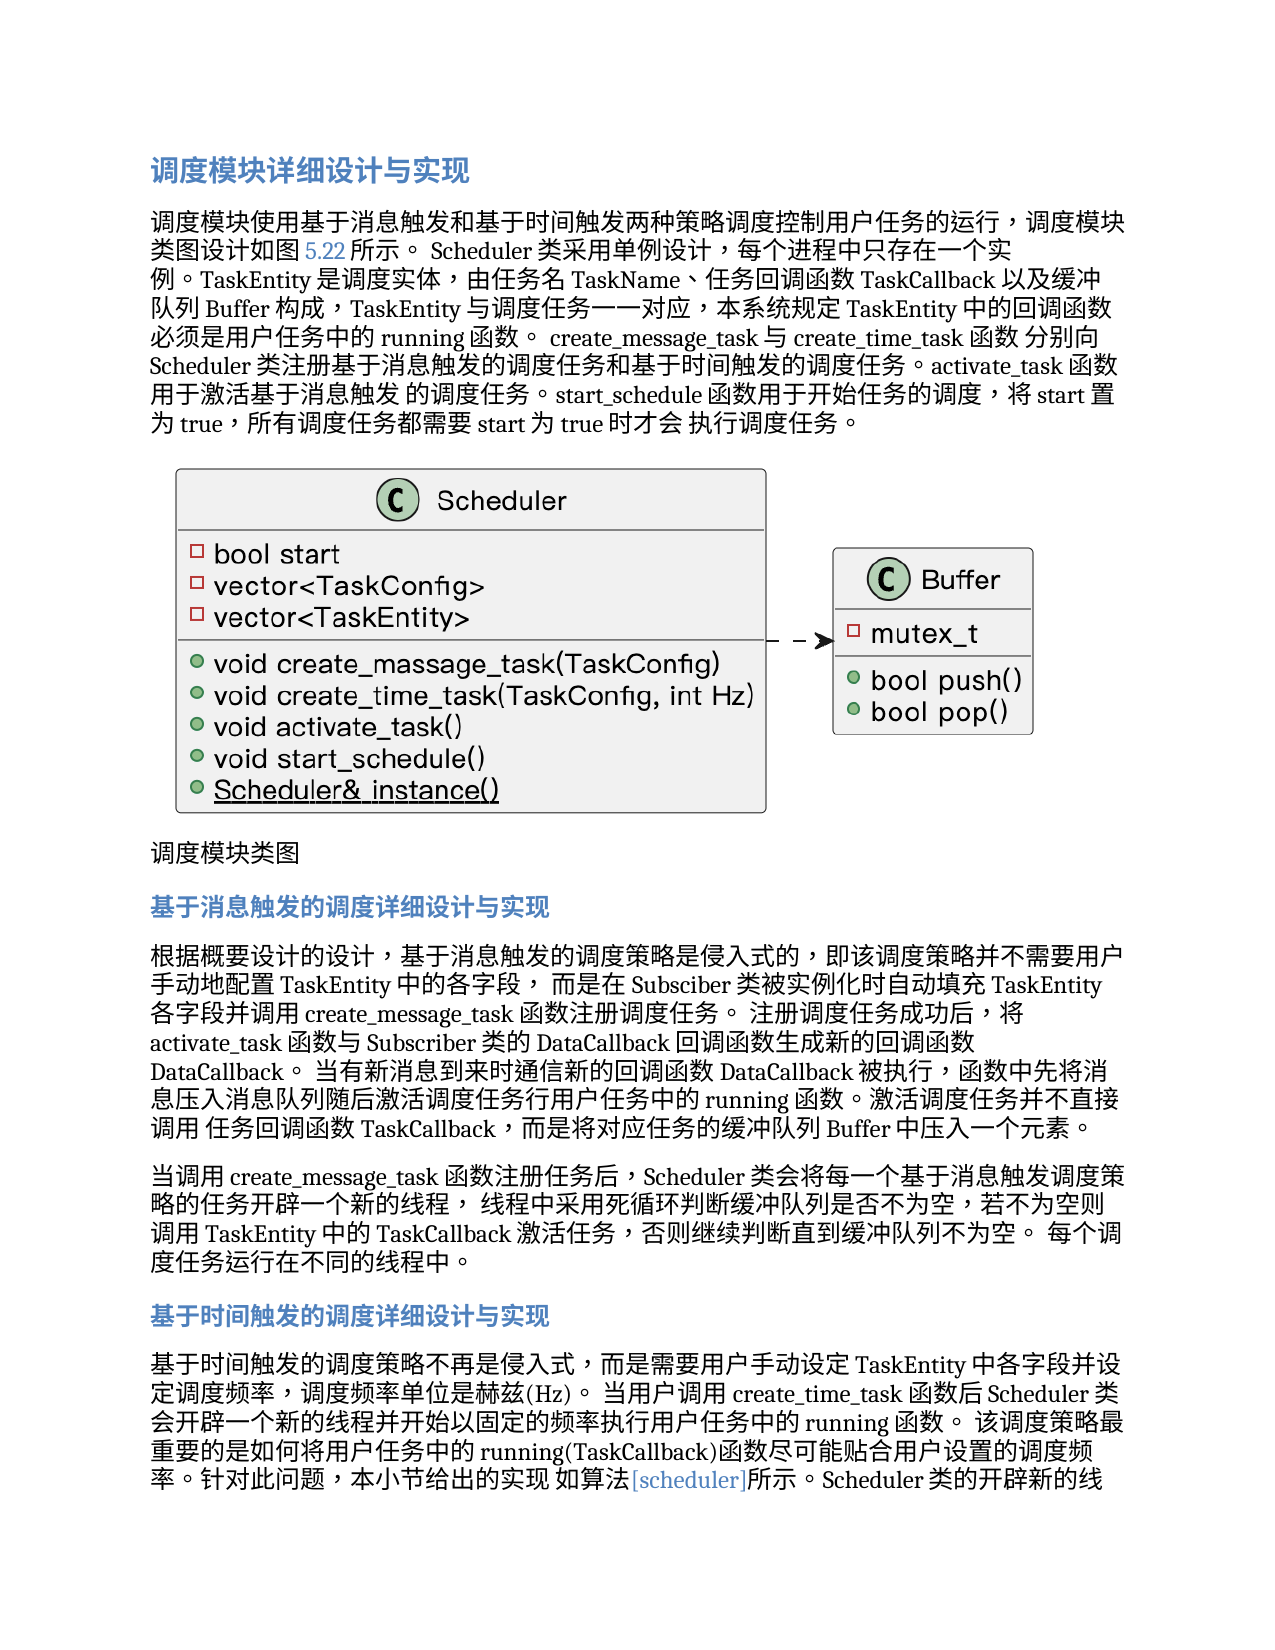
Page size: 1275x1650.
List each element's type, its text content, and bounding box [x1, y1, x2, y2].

text 当调用create_message_task函数注册任务后，Scheduler类会将每一个基于消息触发调度策略的任务开辟一个新的线程， 线程中采用死循环判断缓冲队列是否不为空，若不为空则调用TaskEntity中的TaskCallback激活任务，否则继续判断直到缓冲队列不为空。 每个调度任务运行在不同的线程中。 [150, 1163, 1125, 1278]
picture [168, 457, 1044, 820]
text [150, 1351, 1125, 1495]
subtitle 基于消息触发的调度详细设计与实现 [150, 890, 1125, 924]
text 调度模块类图 [150, 840, 1125, 869]
text 根据概要设计的设计，基于消息触发的调度策略是侵入式的，即该调度策略并不需要用户手动地配置TaskEntity中的各字段， 而是在Subsciber类被实例化时自动填充TaskEntity各字段并调用create_message_task函数注册调度任务。 注册调度任务成功后，将activate_task函数与Subscriber类的DataCallback回调函数生成新的回调函数DataCallback。 当有新消息到来时通信新的回调函数DataCallback被执行，函数中先将消息压入消息队列随后激活调度任务行用户任务中的running函数。激活调度任务并不直接调用 任务回调函数TaskCallback，而是将对应任务的缓冲队列Buffer中压入一个元素。 [150, 943, 1125, 1144]
subtitle 调度模块详细设计与实现 [150, 150, 1125, 190]
subtitle 基于时间触发的调度详细设计与实现 [150, 1298, 1125, 1332]
text 调度模块使用基于消息触发和基于时间触发两种策略调度控制用户任务的运行，调度模块类图设计如图5.22所示。 Scheduler类采用单例设计，每个进程中只存在一个实例。TaskEntity是调度实体，由任务名TaskName、任务回调函数TaskCallback 以及缓冲队列Buffer构成，TaskEntity与调度任务一一对应，本系统规定TaskEntity中的回调函数必须是用户任务中的 running函数。 create_message_task与create_time_task函数 分别向Scheduler类注册基于消息触发的调度任务和基于时间触发的调度任务。activate_task函数用于激活基于消息触发 的调度任务。start_schedule函数用于开始任务的调度，将start置为true，所有调度任务都需要start为true时才会 执行调度任务。 [150, 208, 1125, 438]
